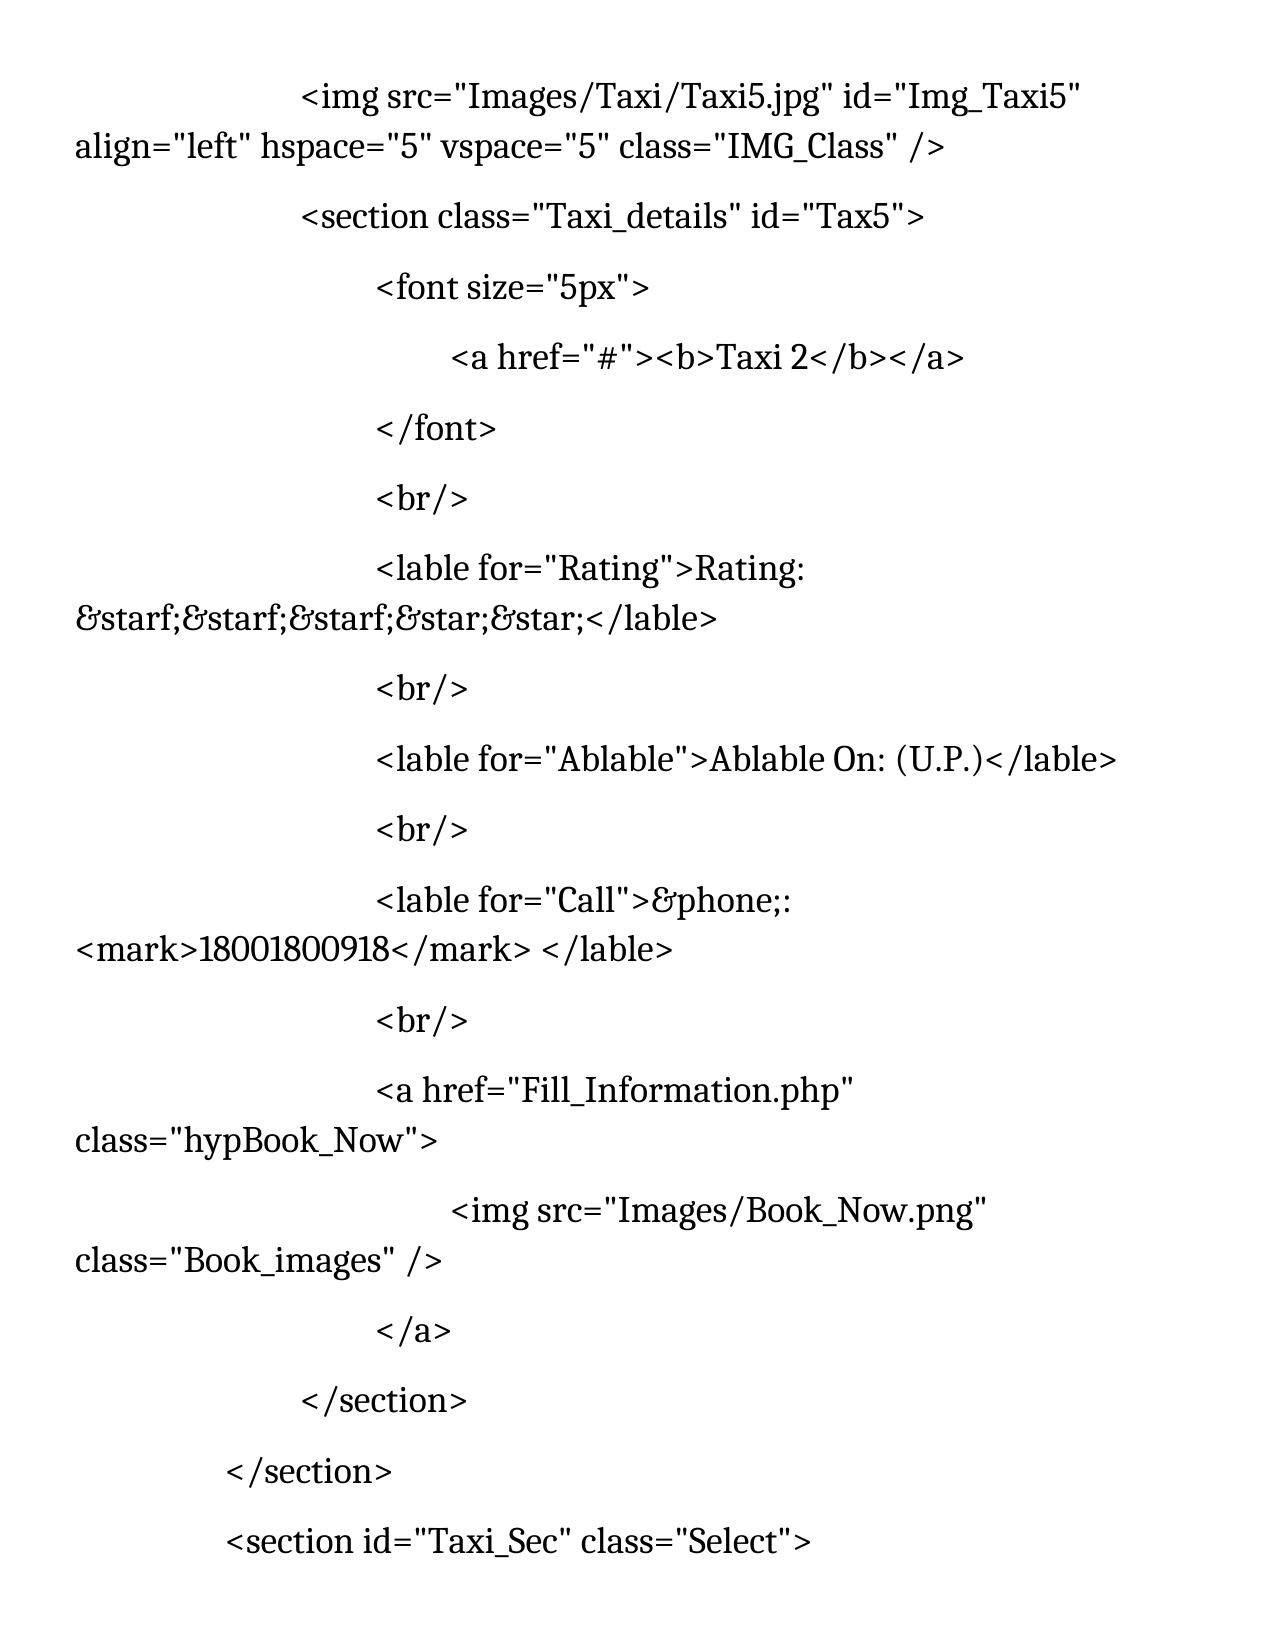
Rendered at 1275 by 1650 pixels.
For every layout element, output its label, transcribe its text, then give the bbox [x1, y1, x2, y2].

text <img src="Images/Taxi/Taxi5.jpg" id="Img_Taxi5" align="left" hspace="5" vspace="5" class="IMG_Class" /> [75, 75, 1200, 168]
text <img src="Images/Book_Now.png" class="Book_images" /> [75, 1189, 1200, 1281]
text <a href="#"><b>Taxi 2</b></a> [75, 336, 1200, 379]
text </section> [75, 1449, 1200, 1493]
text <lable for="Rating">Rating: &starf;&starf;&starf;&star;&star;</lable> [75, 547, 1200, 640]
text </font> [75, 406, 1200, 449]
text <br/> [75, 808, 1200, 851]
text <font size="5px"> [75, 265, 1200, 308]
text </a> [75, 1309, 1200, 1352]
text <section class="Taxi_details" id="Tax5"> [75, 195, 1200, 238]
text <br/> [75, 667, 1200, 710]
text </section> [75, 1379, 1200, 1422]
text <br/> [75, 998, 1200, 1041]
text <section id="Taxi_Sec" class="Select"> [75, 1520, 1200, 1563]
text <br/> [75, 477, 1200, 520]
text <lable for="Ablable">Ablable On: (U.P.)</lable> [75, 737, 1200, 781]
text <lable for="Call">&phone;: <mark>18001800918</mark> </lable> [75, 878, 1200, 971]
text <a href="Fill_Information.php" class="hypBook_Now"> [75, 1069, 1200, 1161]
